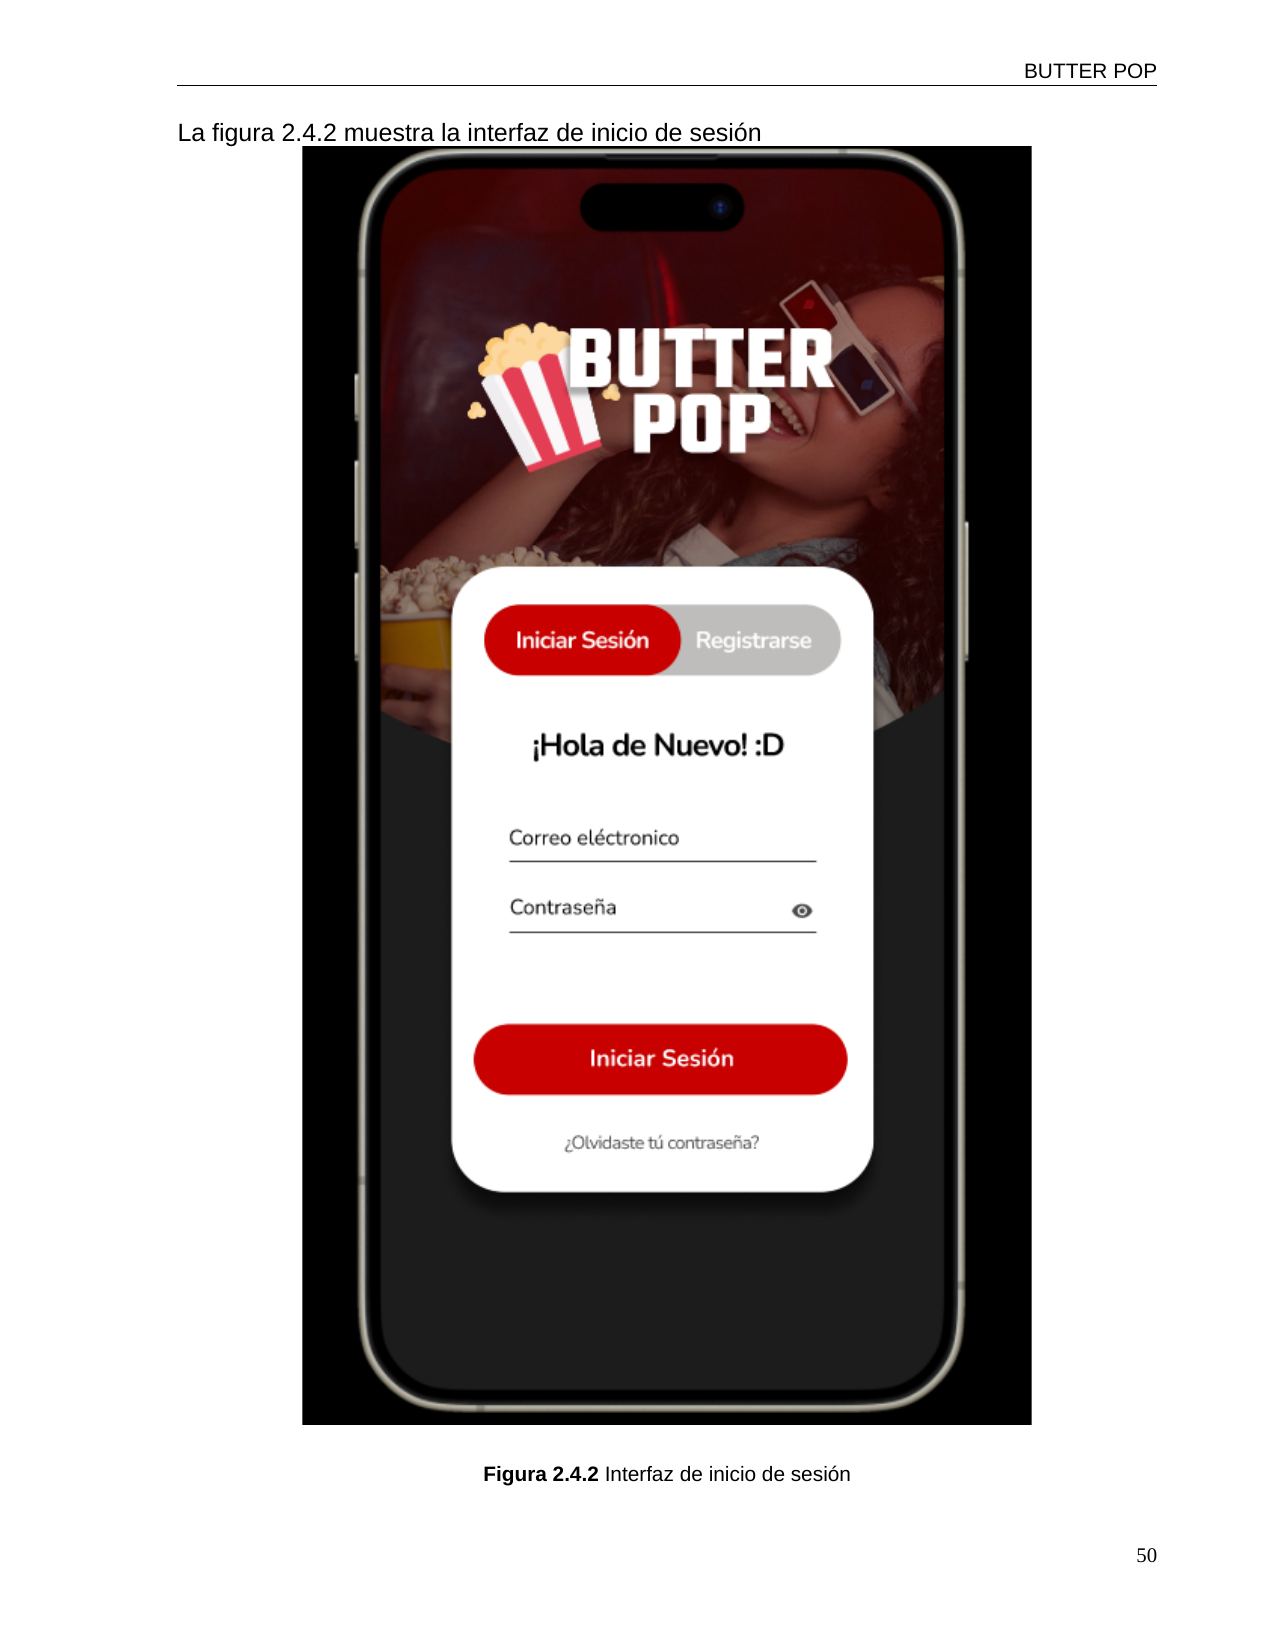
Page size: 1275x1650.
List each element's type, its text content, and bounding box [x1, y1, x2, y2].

text La figura 2.4.2 muestra la interfaz de inicio de sesión [177, 118, 1157, 147]
picture [302, 146, 1032, 1425]
